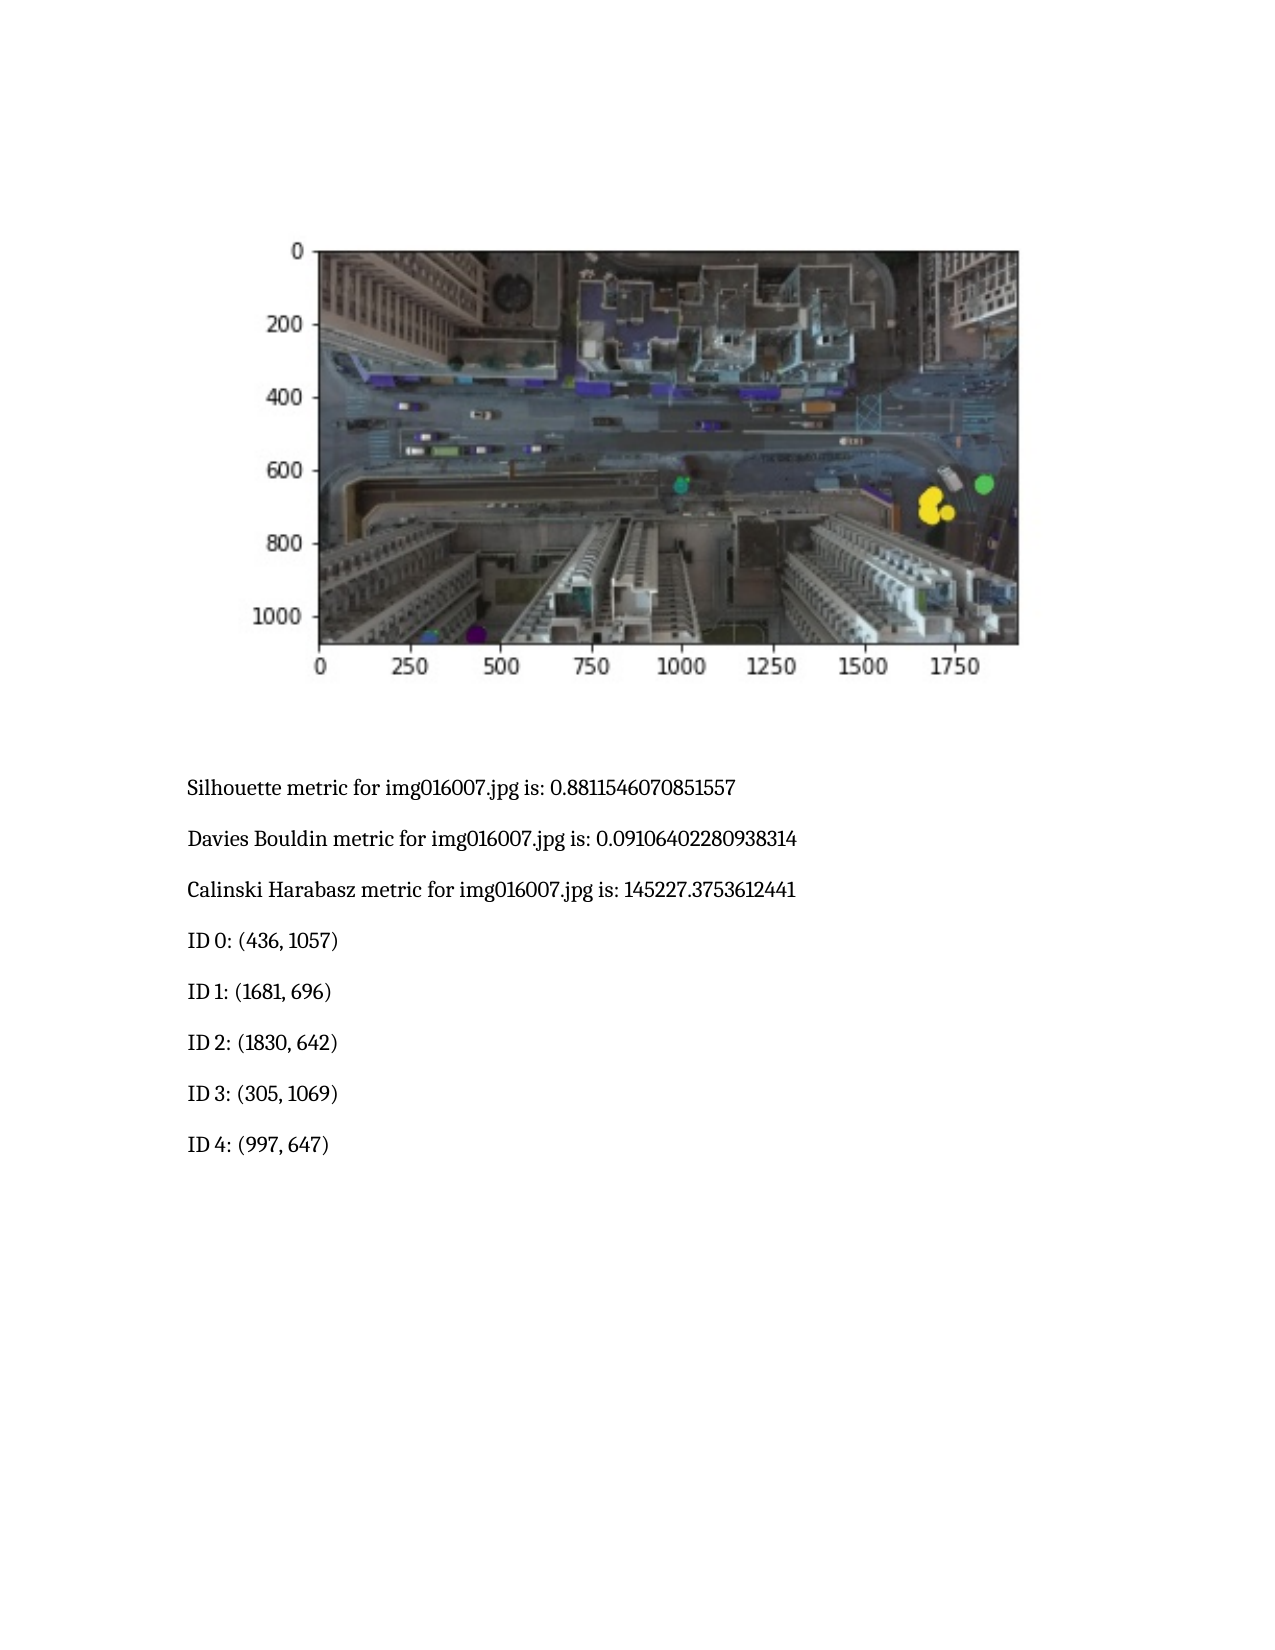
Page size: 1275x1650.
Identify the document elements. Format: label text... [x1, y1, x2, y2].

text ID 3: (305, 1069) [187, 1081, 1087, 1107]
text Calinski Harabasz metric for img016007.jpg is: 145227.3753612441 [187, 877, 1087, 903]
text Davies Bouldin metric for img016007.jpg is: 0.09106402280938314 [187, 826, 1087, 852]
text ID 4: (997, 647) [187, 1132, 1087, 1158]
text ID 1: (1681, 696) [187, 979, 1087, 1005]
picture [206, 150, 1107, 750]
text Silhouette metric for img016007.jpg is: 0.8811546070851557 [187, 775, 1087, 801]
text ID 2: (1830, 642) [187, 1030, 1087, 1056]
text ID 0: (436, 1057) [187, 928, 1087, 954]
